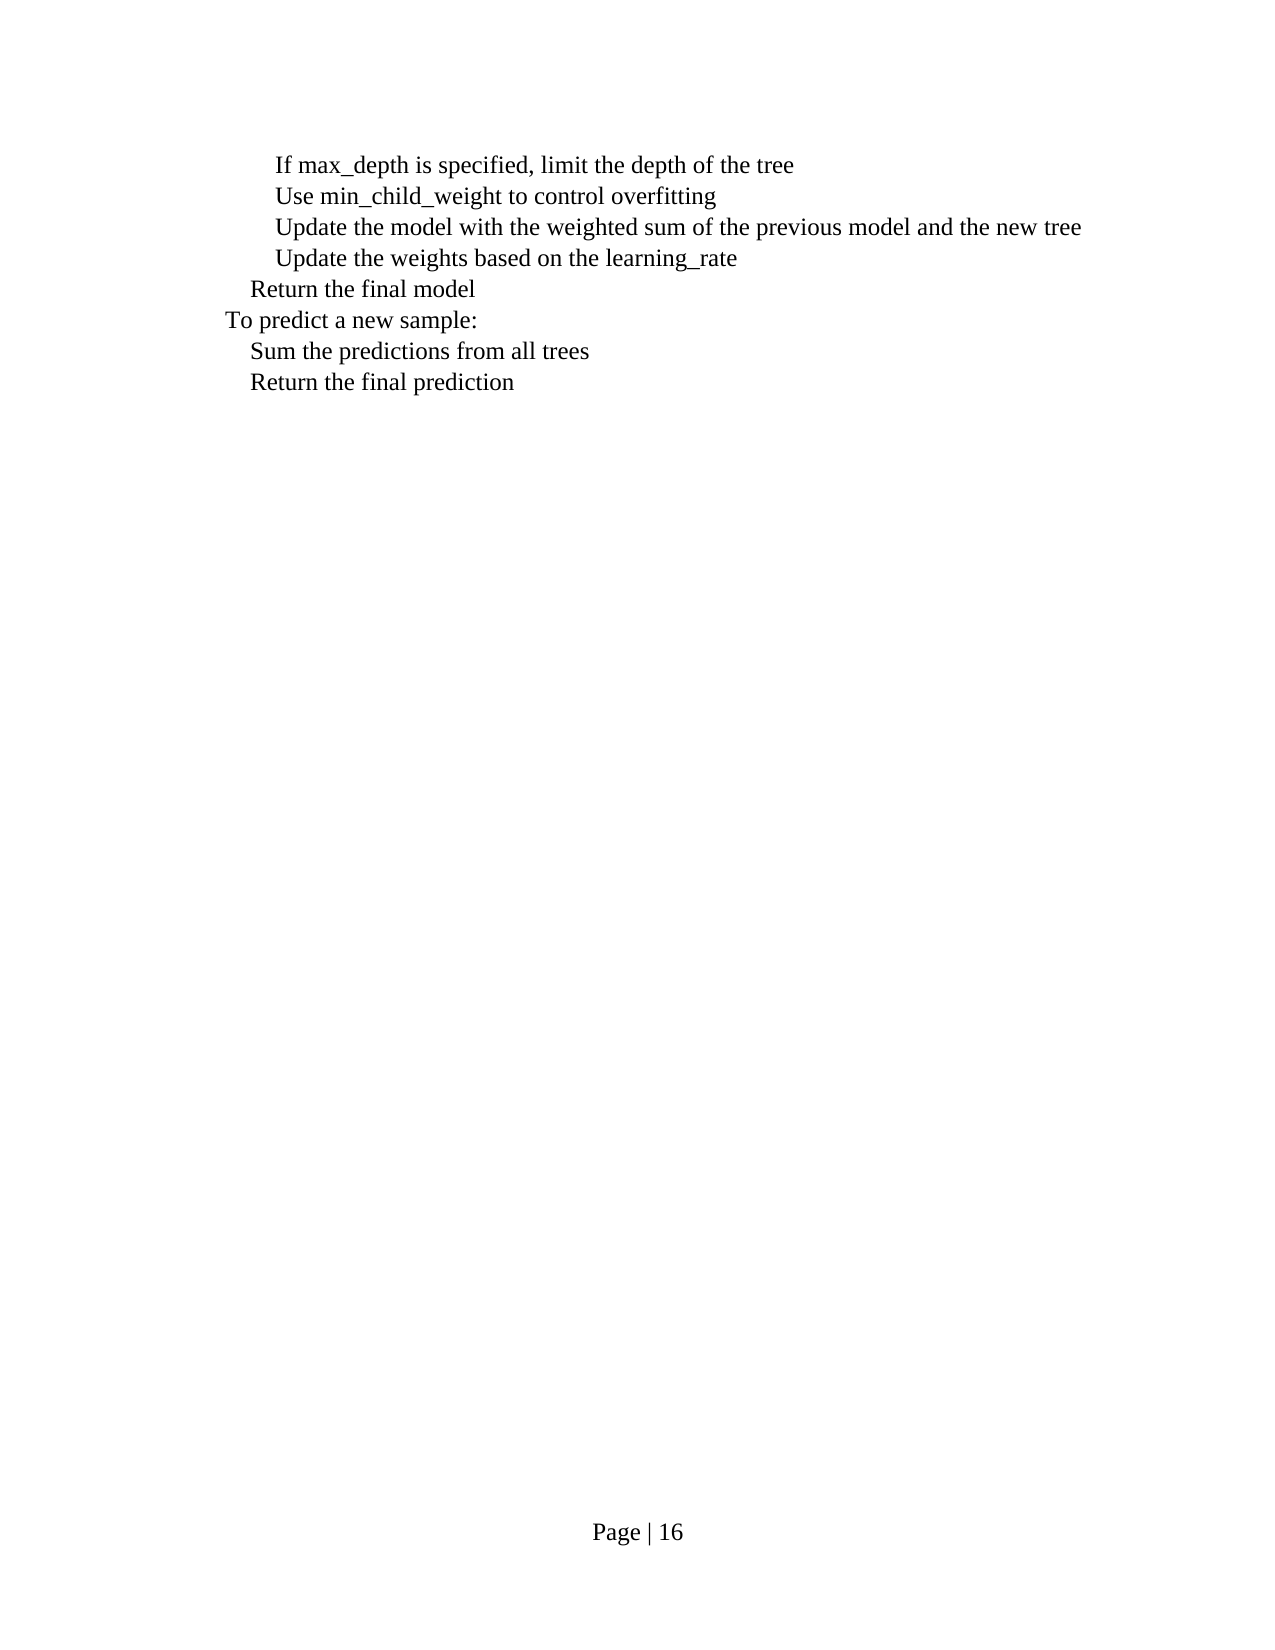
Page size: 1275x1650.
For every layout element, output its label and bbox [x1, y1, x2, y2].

text [225, 150, 1125, 396]
